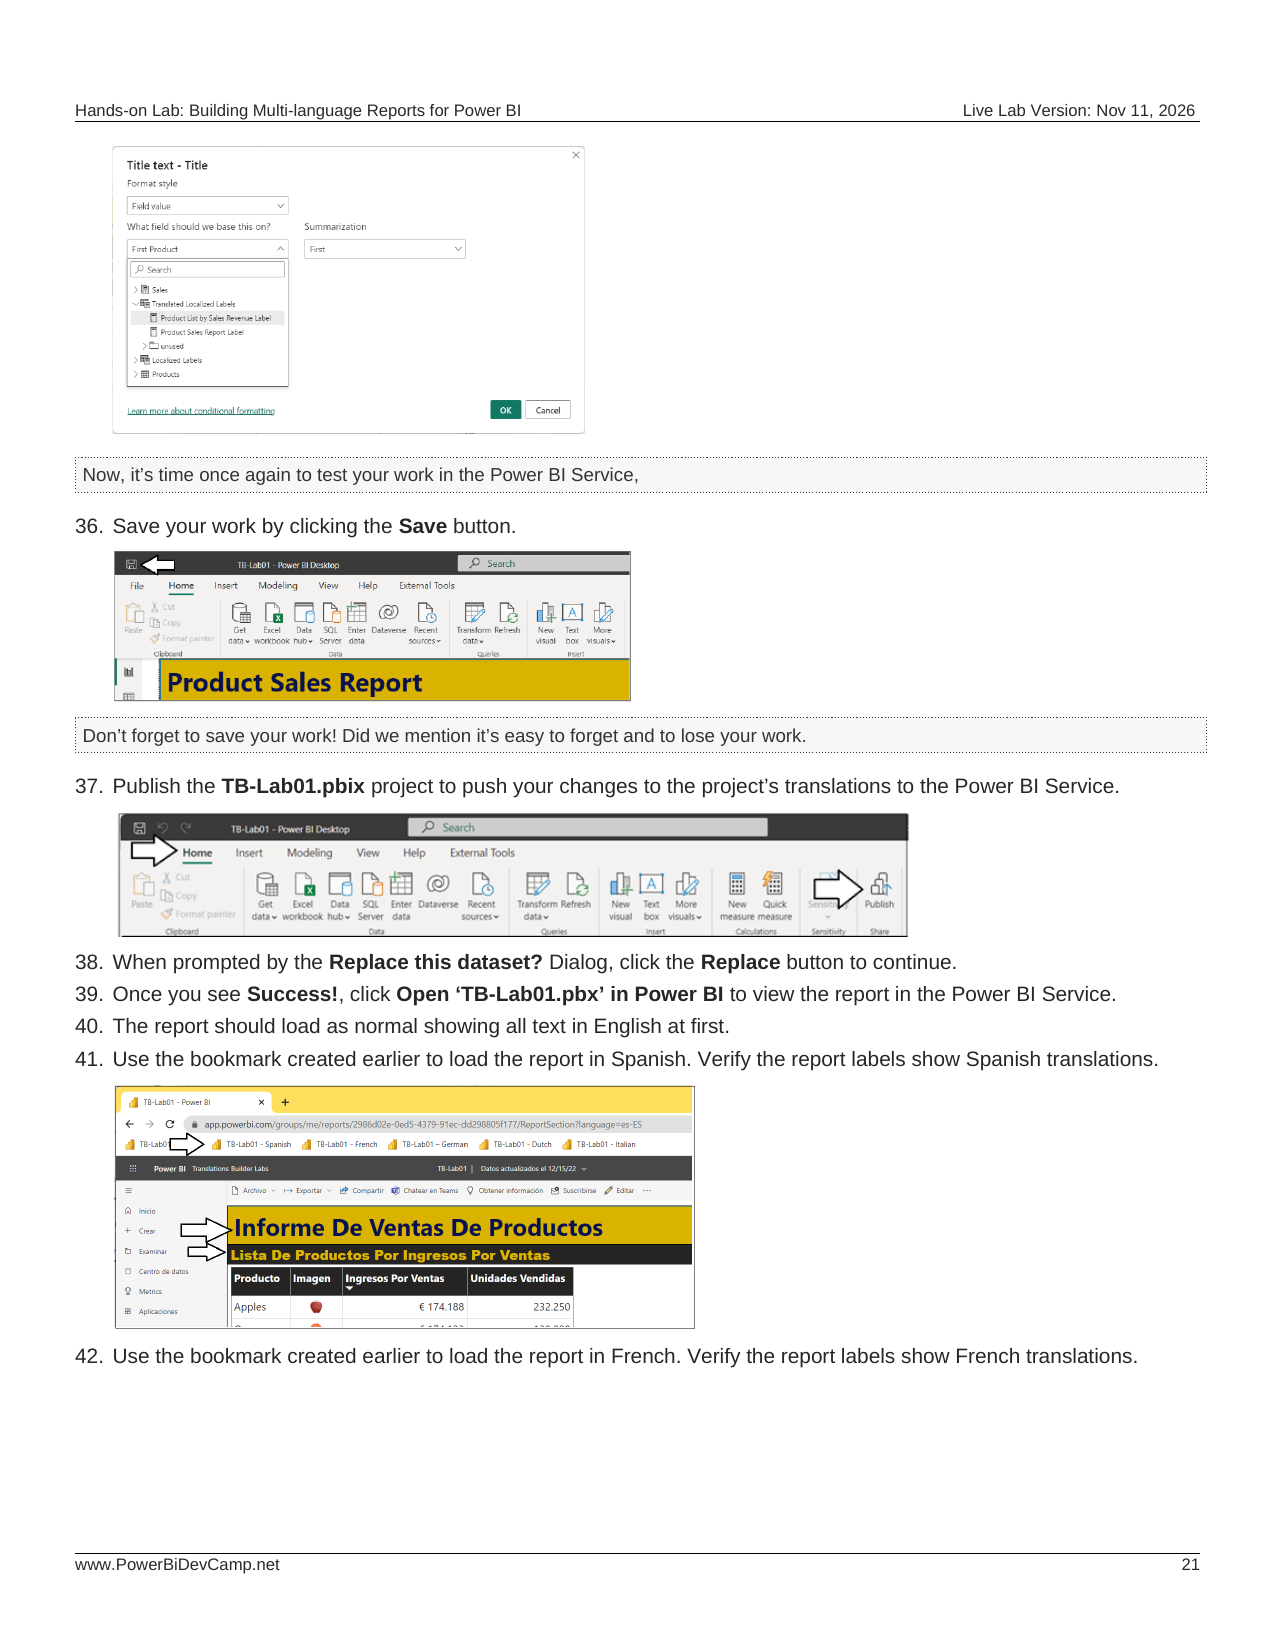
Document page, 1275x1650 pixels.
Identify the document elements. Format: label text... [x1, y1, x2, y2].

picture [112, 146, 591, 444]
text Use the bookmark created earlier to load the report in French. Verify the report labels show French translations. [75, 1344, 1200, 1368]
text Don’t forget to save your work! Did we mention it’s easy to forget and to lose your work. [75, 717, 1207, 753]
text Publish the TB-Lab01.pbix project to push your changes to the project’s translations to the Power BI Service. [75, 774, 1200, 798]
text Once you see Success!, click Open ‘TB-Lab01.pbx’ in Power BI to view the report in the Power BI Service. [75, 982, 1200, 1006]
text Use the bookmark created earlier to load the report in Spanish. Verify the report labels show Spanish translations. [75, 1046, 1200, 1070]
text Save your work by clicking the Save button. [75, 513, 1200, 537]
picture [112, 810, 911, 937]
text Now, it’s time once again to test your work in the Power BI Service, [75, 457, 1207, 493]
picture [112, 1082, 699, 1332]
text The report should load as normal showing all text in English at first. [75, 1014, 1200, 1038]
picture [112, 550, 635, 705]
text When prompted by the Replace this dataset? Dialog, click the Replace button to continue. [75, 949, 1200, 973]
